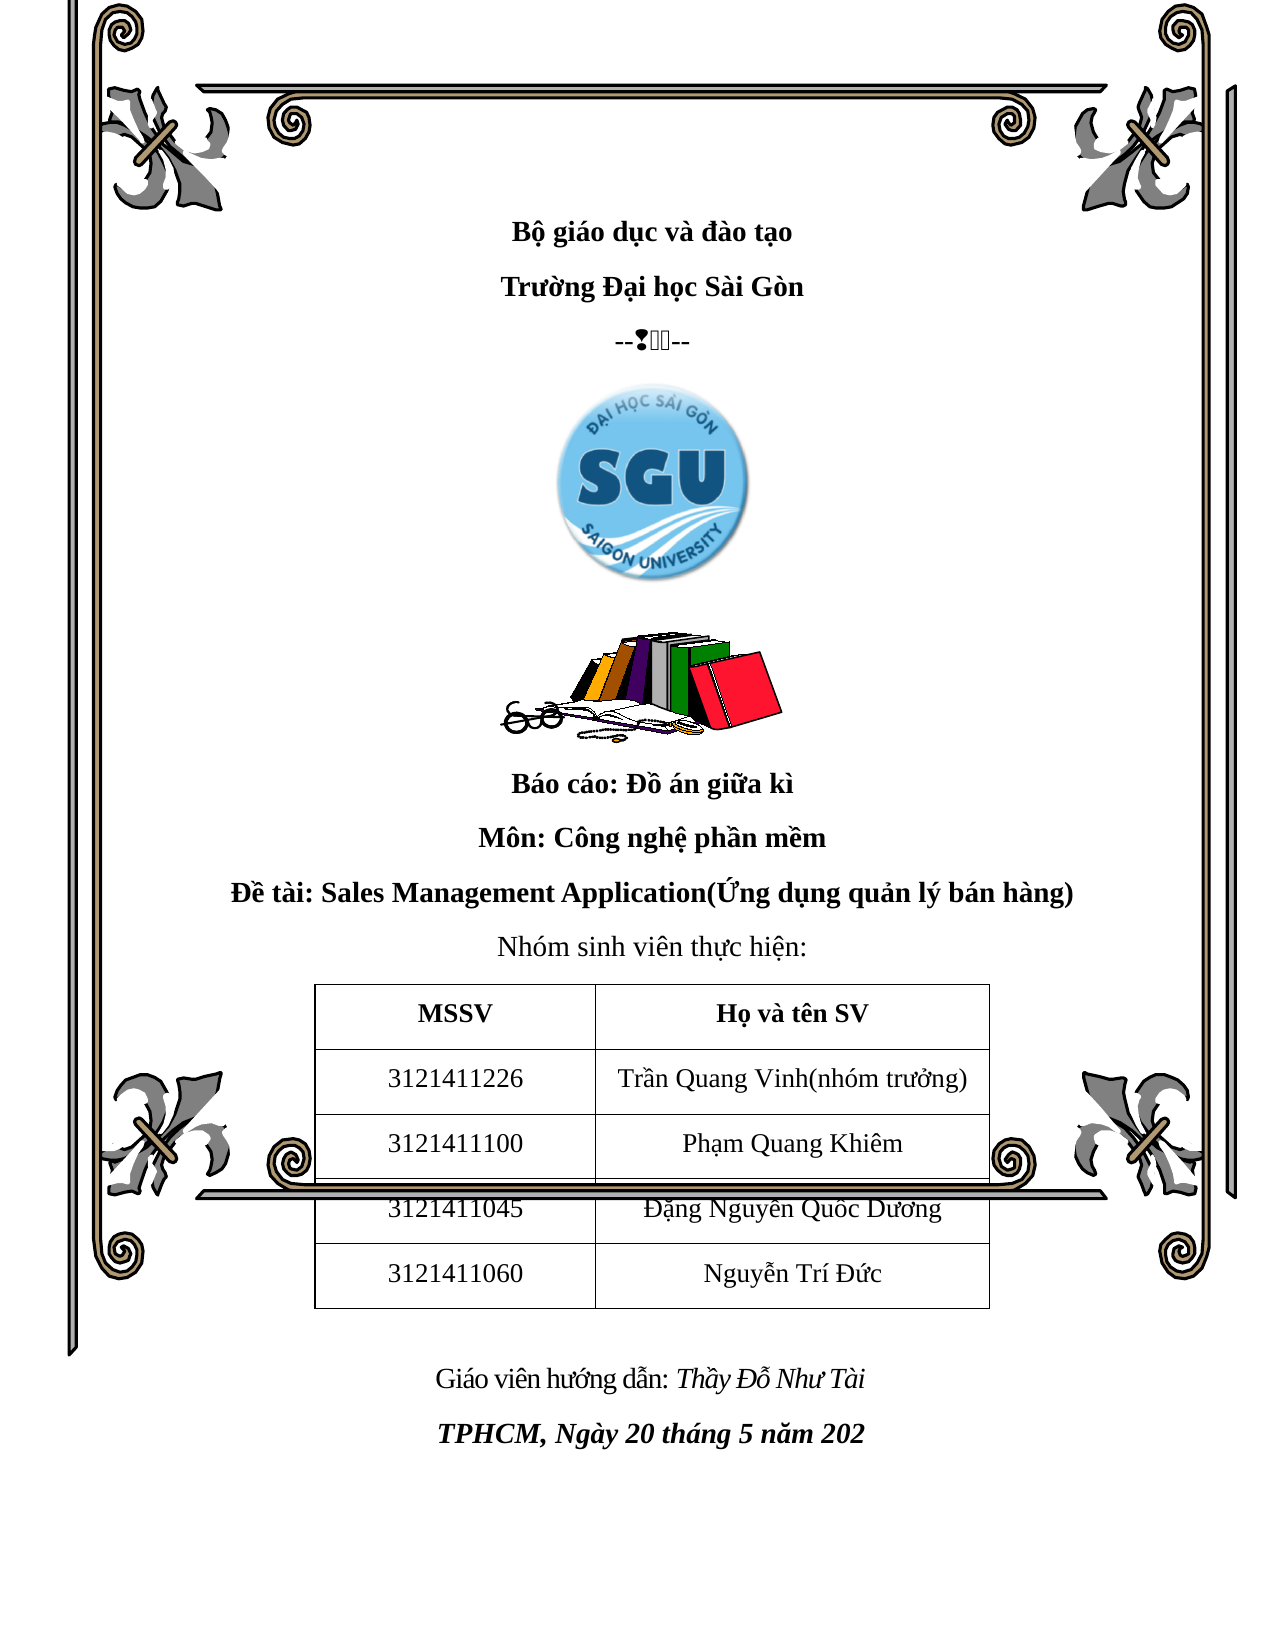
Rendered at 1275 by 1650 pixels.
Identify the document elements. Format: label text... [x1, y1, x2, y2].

text Đề tài: Sales Management Application(Ứng dụng quản lý bán hàng) [177, 875, 1127, 908]
text Báo cáo: Đồ án giữa kì [177, 766, 1127, 800]
text ---- [177, 323, 1127, 357]
table_cell Nguyễn Trí Đức [596, 1244, 989, 1308]
table_cell Đặng Nguyễn Quốc Dương [596, 1201, 989, 1243]
picture [548, 377, 756, 586]
table_cell 3121411226 [316, 1050, 595, 1113]
text Bộ giáo dục và đào tạo [177, 214, 1127, 248]
table_cell 3121411045 [316, 1201, 595, 1243]
text Môn: Công nghệ phần mềm [177, 821, 1127, 854]
table_cell 3121411060 [316, 1244, 595, 1308]
text Trường Đại học Sài Gòn [177, 269, 1127, 302]
table_cell 3121411100 [316, 1115, 595, 1178]
title Giáo viên hướng dẫn: Thầy Đỗ Như Tài [177, 1362, 1127, 1395]
table_header Họ và tên SV [596, 985, 989, 1048]
text TPHCM, Ngày 20 tháng 5 năm 202 [177, 1416, 1127, 1449]
table_cell Phạm Quang Khiêm [596, 1115, 989, 1178]
text Nhóm sinh viên thực hiện: [177, 929, 1127, 963]
table_header MSSV [316, 985, 595, 1048]
table_cell Trần Quang Vinh(nhóm trưởng) [596, 1050, 989, 1113]
